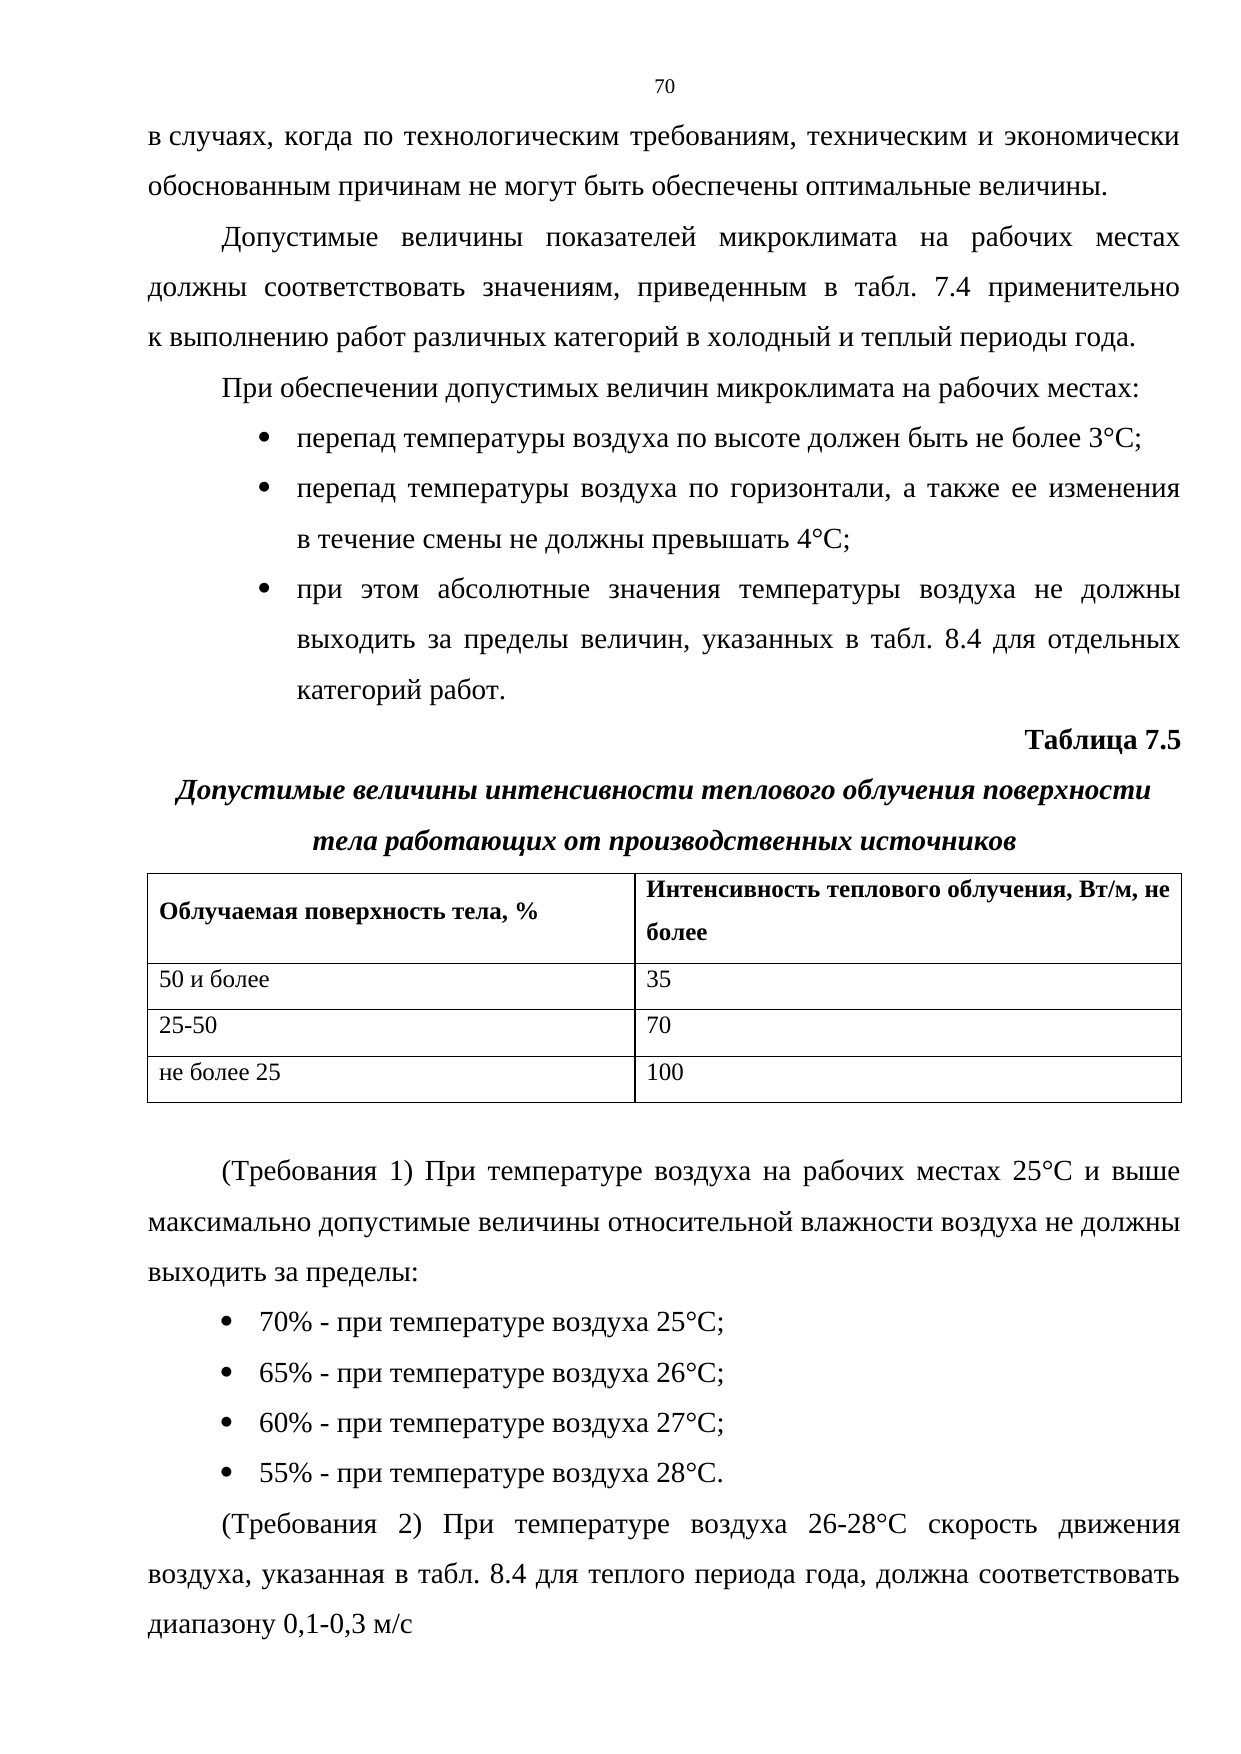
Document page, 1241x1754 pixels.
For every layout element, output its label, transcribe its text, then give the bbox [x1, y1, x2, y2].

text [148, 118, 1181, 202]
table_cell 70 [636, 1010, 1181, 1056]
list при этом абсолютные значения температуры воздуха не должны выходить за пределы величин, указанных в табл. 8.4 для отдельных категорий работ. [259, 571, 1181, 705]
table_cell не более 25 [148, 1057, 634, 1102]
list перепад температуры воздуха по горизонтали, а также ее изменения в течение смены не должны превышать 4°С; [259, 470, 1181, 554]
text Допустимые величины интенсивности теплового облучения поверхности тела работающих от производственных источников [148, 772, 1181, 856]
text Таблица 7.5 [148, 722, 1181, 756]
list 55% - при температуре воздуха 28°С. [221, 1456, 1181, 1489]
table_cell 50 и более [148, 964, 634, 1009]
text При обеспечении допустимых величин микроклимата на рабочих местах: [148, 370, 1181, 403]
table_cell 100 [636, 1057, 1181, 1102]
text (Требования 1) При температуре воздуха на рабочих местах 25°С и выше максимально допустимые величины относительной влажности воздуха не должны выходить за пределы: [148, 1153, 1181, 1288]
list перепад температуры воздуха по высоте должен быть не более 3°С; [259, 420, 1181, 454]
list 70% - при температуре воздуха 25°С; [221, 1304, 1181, 1338]
table_cell 25-50 [148, 1010, 634, 1056]
text Допустимые величины показателей микроклимата на рабочих местах должны соответствовать значениям, приведенным в табл. 7.4 применительно к выполнению работ различных категорий в холодный и теплый периоды года. [148, 219, 1181, 353]
table_header Интенсивность теплового облучения, Вт/м, не более [636, 874, 1181, 963]
table_cell 35 [636, 964, 1181, 1009]
table_header Облучаемая поверхность тела, % [148, 874, 634, 963]
list 60% - при температуре воздуха 27°С; [221, 1405, 1181, 1439]
text (Требования 2) При температуре воздуха 26-28°С скорость движения воздуха, указанная в табл. 8.4 для теплого периода года, должна соответствовать диапазону 0,1-0,3 м/с [148, 1506, 1181, 1640]
list 65% - при температуре воздуха 26°С; [221, 1355, 1181, 1388]
